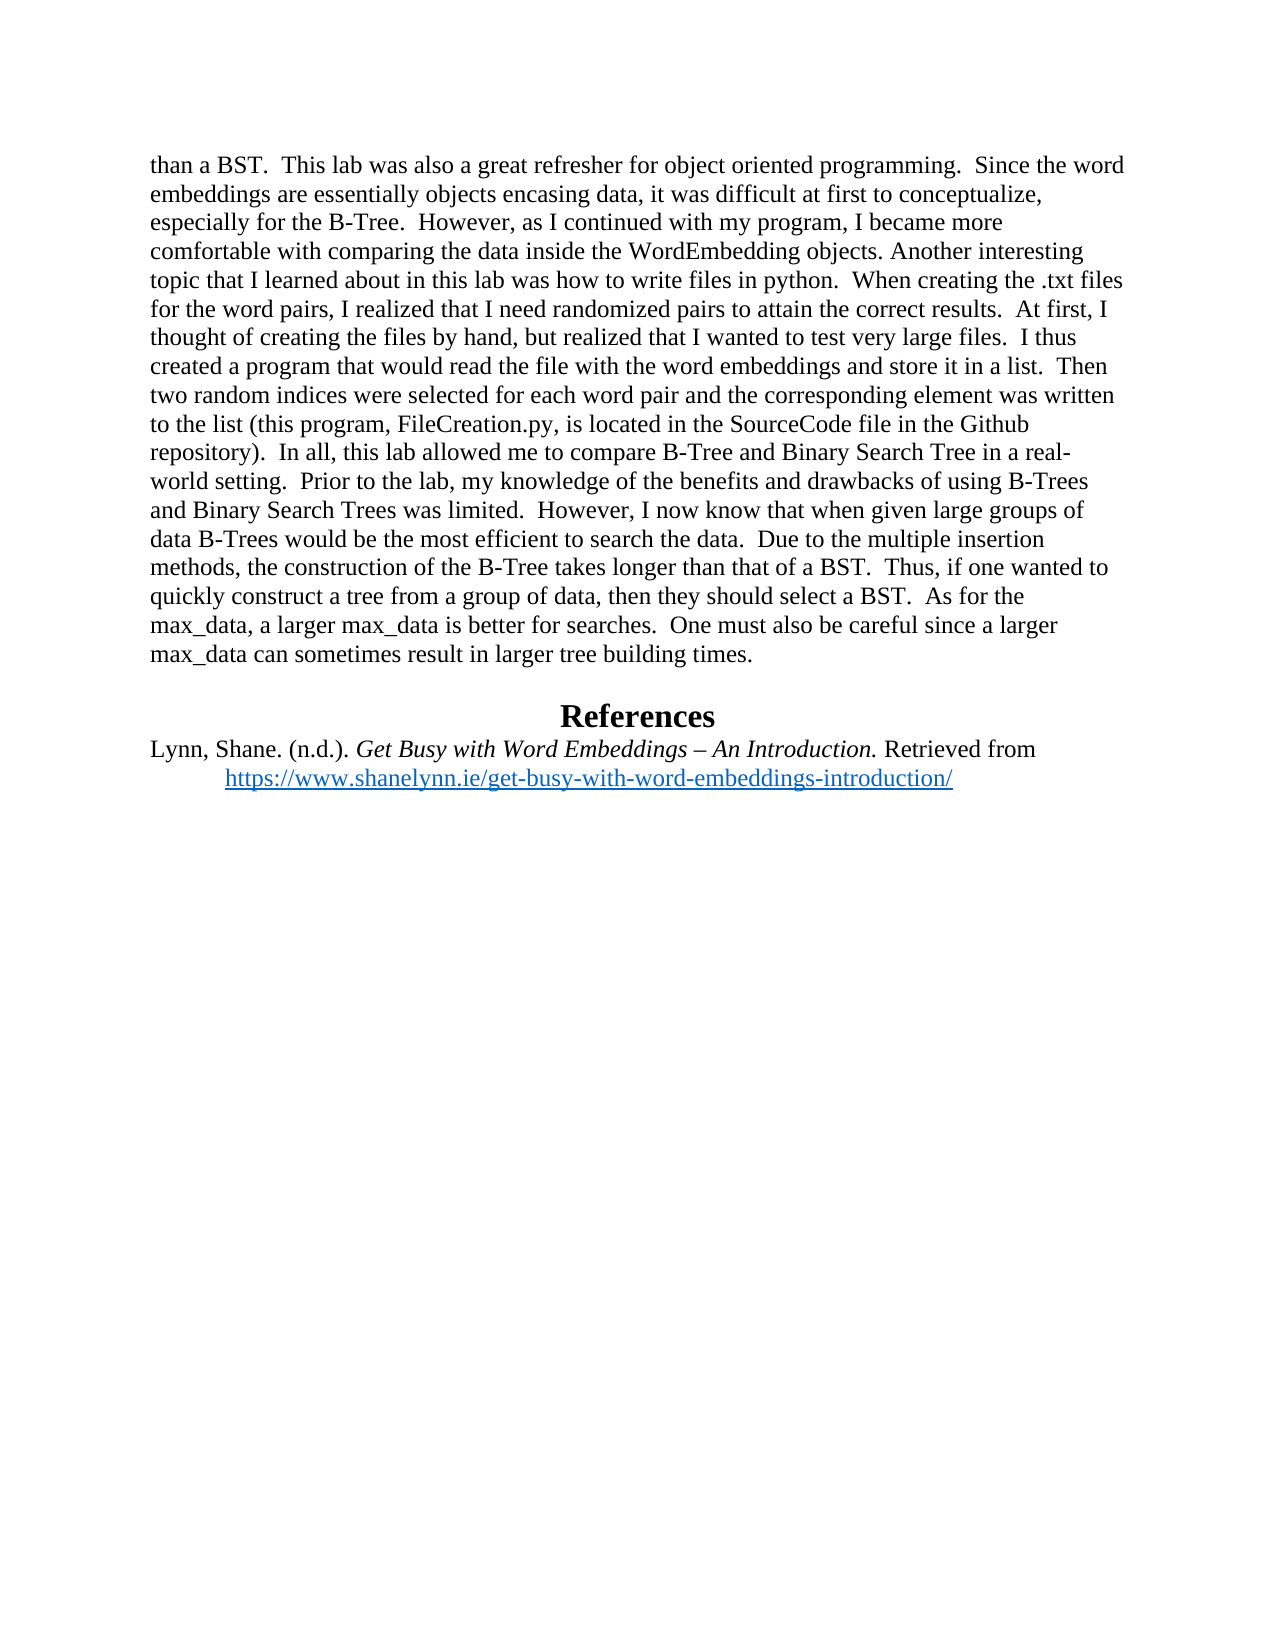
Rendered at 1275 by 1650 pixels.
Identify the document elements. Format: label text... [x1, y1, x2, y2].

text References [150, 696, 1125, 734]
text Lynn, Shane. (n.d.). Get Busy with Word Embeddings – An Introduction. Retrieved from https://www.shanelynn.ie/get-busy-with-word-embeddings-introduction/ [150, 734, 1125, 792]
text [150, 150, 1125, 667]
